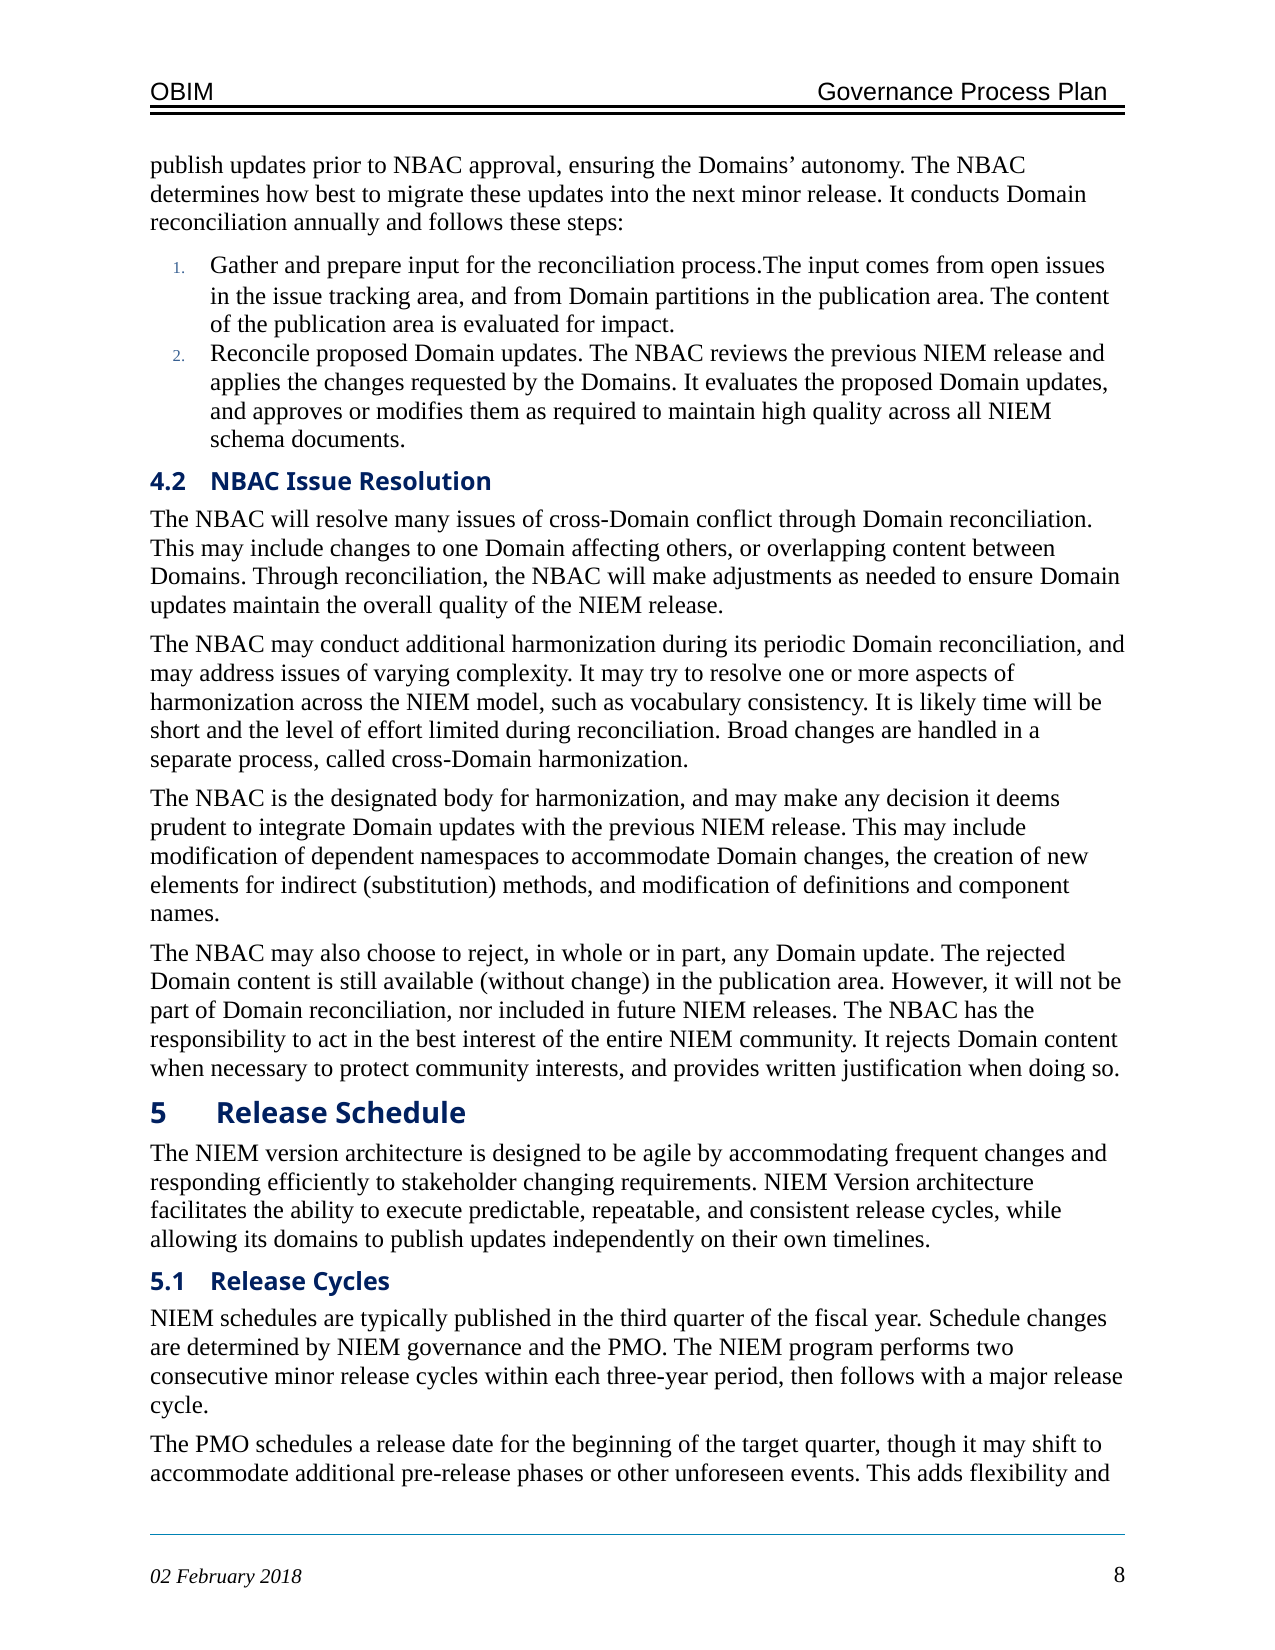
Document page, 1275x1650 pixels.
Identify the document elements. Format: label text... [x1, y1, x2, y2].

subtitle Release Cycles [150, 1263, 1125, 1297]
text The NIEM version architecture is designed to be agile by accommodating frequent changes and responding efficiently to stakeholder changing requirements. NIEM Version architecture facilitates the ability to execute predictable, repeatable, and consistent release cycles, while allowing its domains to publish updates independently on their own timelines. [150, 1138, 1125, 1253]
text The NBAC may also choose to reject, in whole or in part, any Domain update. The rejected Domain content is still available (without change) in the publication area. However, it will not be part of Domain reconciliation, nor included in future NIEM releases. The NBAC has the responsibility to act in the best interest of the entire NIEM community. It rejects Domain content when necessary to protect community interests, and provides written justification when doing so. [150, 938, 1125, 1081]
list Reconcile proposed Domain updates. The NBAC reviews the previous NIEM release and applies the changes requested by the Domains. It evaluates the proposed Domain updates, and approves or modifies them as required to maintain high quality across all NIEM schema documents. [172, 338, 1125, 453]
subtitle Release Schedule [150, 1092, 1125, 1132]
text The NBAC may conduct additional harmonization during its periodic Domain reconciliation, and may address issues of varying complexity. It may try to resolve one or more aspects of harmonization across the NIEM model, such as vocabulary consistency. It is likely time will be short and the level of effort limited during reconciliation. Broad changes are handled in a separate process, called cross-Domain harmonization. [150, 629, 1125, 773]
text The NBAC will resolve many issues of cross-Domain conflict through Domain reconciliation. This may include changes to one Domain affecting others, or overlapping content between Domains. Through reconciliation, the NBAC will make adjustments as needed to ensure Domain updates maintain the overall quality of the NIEM release. [150, 504, 1125, 619]
subtitle NBAC Issue Resolution [150, 464, 1125, 498]
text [150, 1429, 1125, 1486]
text NIEM schedules are typically published in the third quarter of the fiscal year. Schedule changes are determined by NIEM governance and the PMO. The NIEM program performs two consecutive minor release cycles within each three-year period, then follows with a major release cycle. [150, 1303, 1125, 1418]
list Gather and prepare input for the reconciliation process. The input comes from open issues in the issue tracking area, and from Domain partitions in the publication area. The content of the publication area is evaluated for impact. [172, 247, 1125, 338]
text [150, 150, 1125, 236]
text The NBAC is the designated body for harmonization, and may make any decision it deems prudent to integrate Domain updates with the previous NIEM release. This may include modification of dependent namespaces to accommodate Domain changes, the creation of new elements for indirect (substitution) methods, and modification of definitions and component names. [150, 783, 1125, 927]
